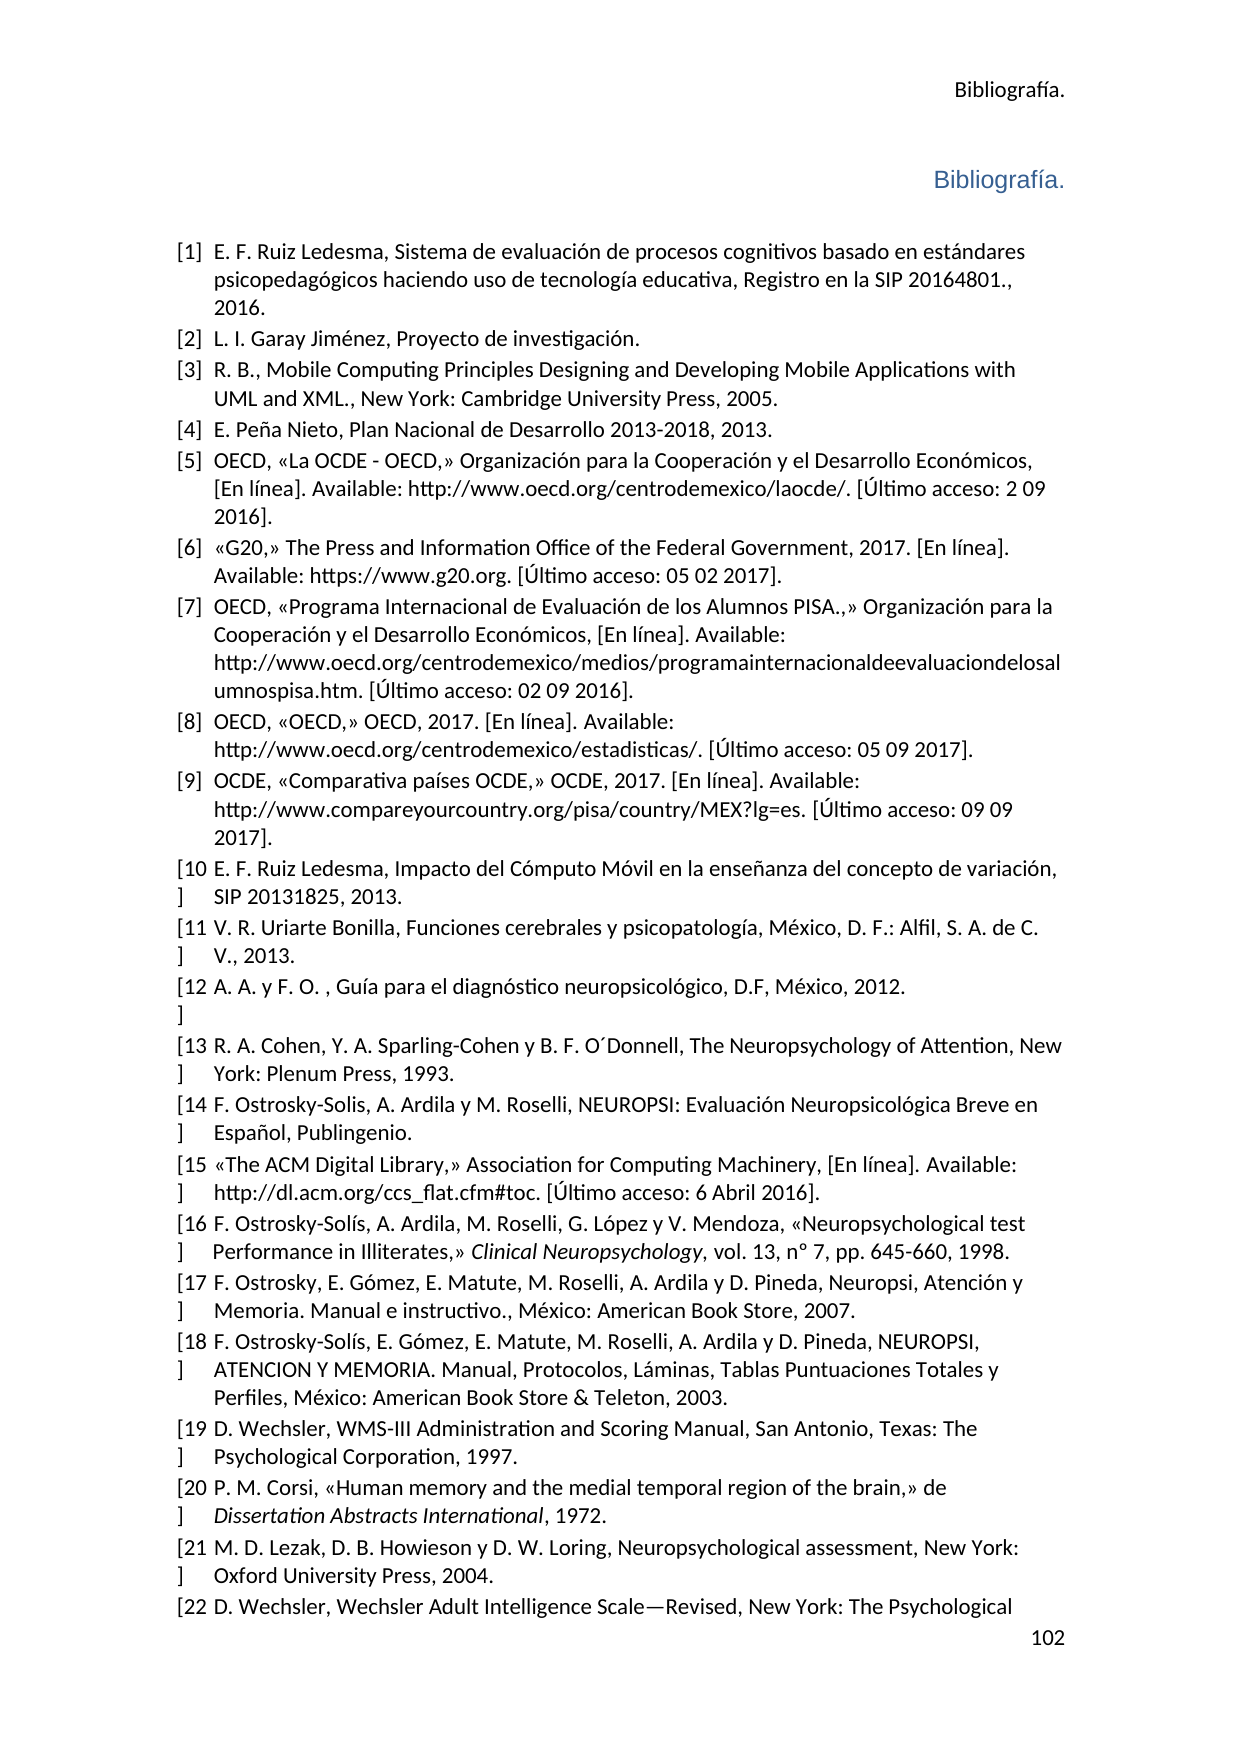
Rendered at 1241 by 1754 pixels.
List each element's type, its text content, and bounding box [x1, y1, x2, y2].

subtitle Bibliografía. [175, 164, 1065, 193]
